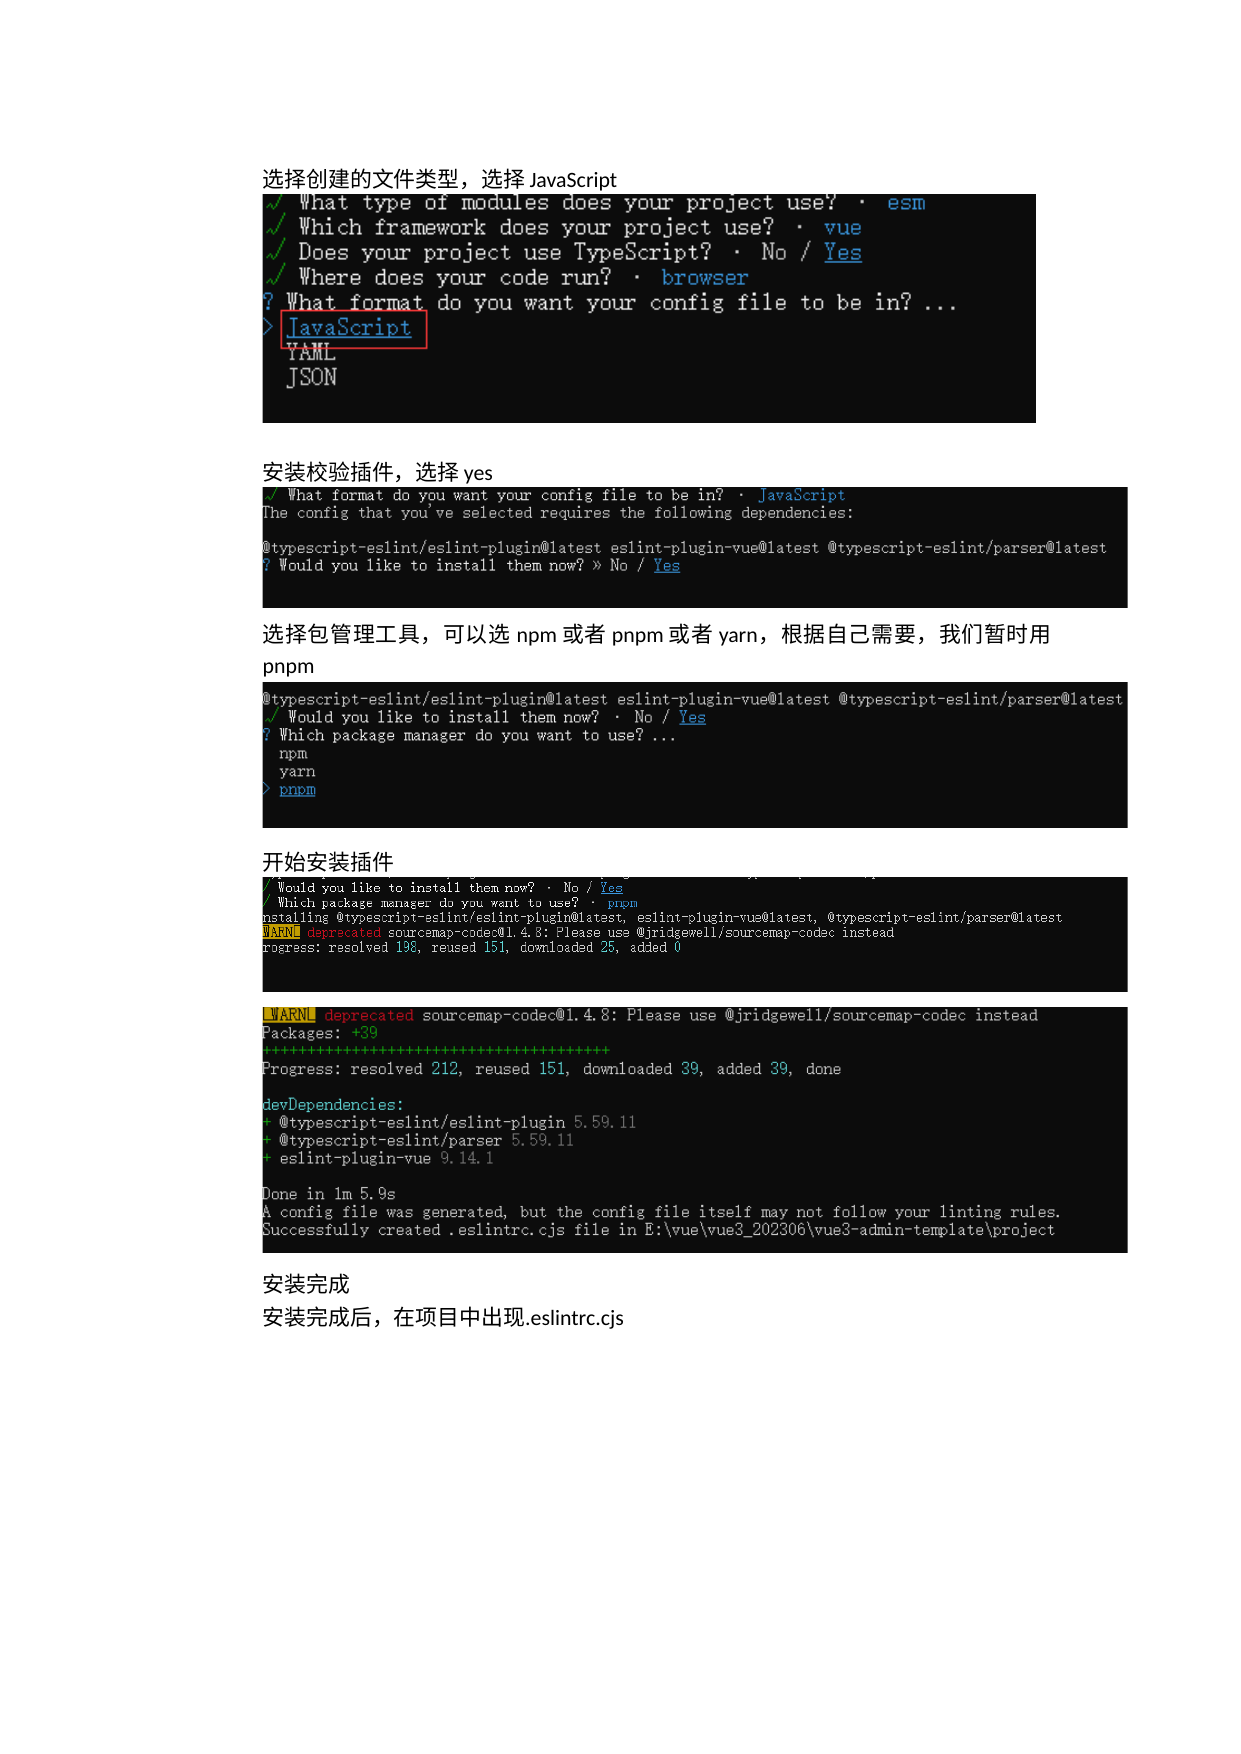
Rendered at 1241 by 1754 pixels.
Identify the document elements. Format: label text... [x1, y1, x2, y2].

picture [262, 877, 1128, 992]
picture [262, 487, 1128, 608]
list 选择包管理工具，可以选npm或者pnpm或者yarn，根据自己需要，我们暂时用pnpm [262, 617, 1053, 682]
list 安装完成后，在项目中出现.eslintrc.cjs [262, 1299, 1053, 1332]
list 开始安装插件 [262, 844, 1053, 877]
picture [262, 682, 1128, 828]
list 安装完成 [262, 1267, 1053, 1299]
list 选择创建的文件类型，选择JavaScript [262, 162, 1053, 194]
picture [262, 1007, 1128, 1253]
picture [262, 194, 1036, 423]
list 安装校验插件，选择yes [262, 454, 1053, 487]
